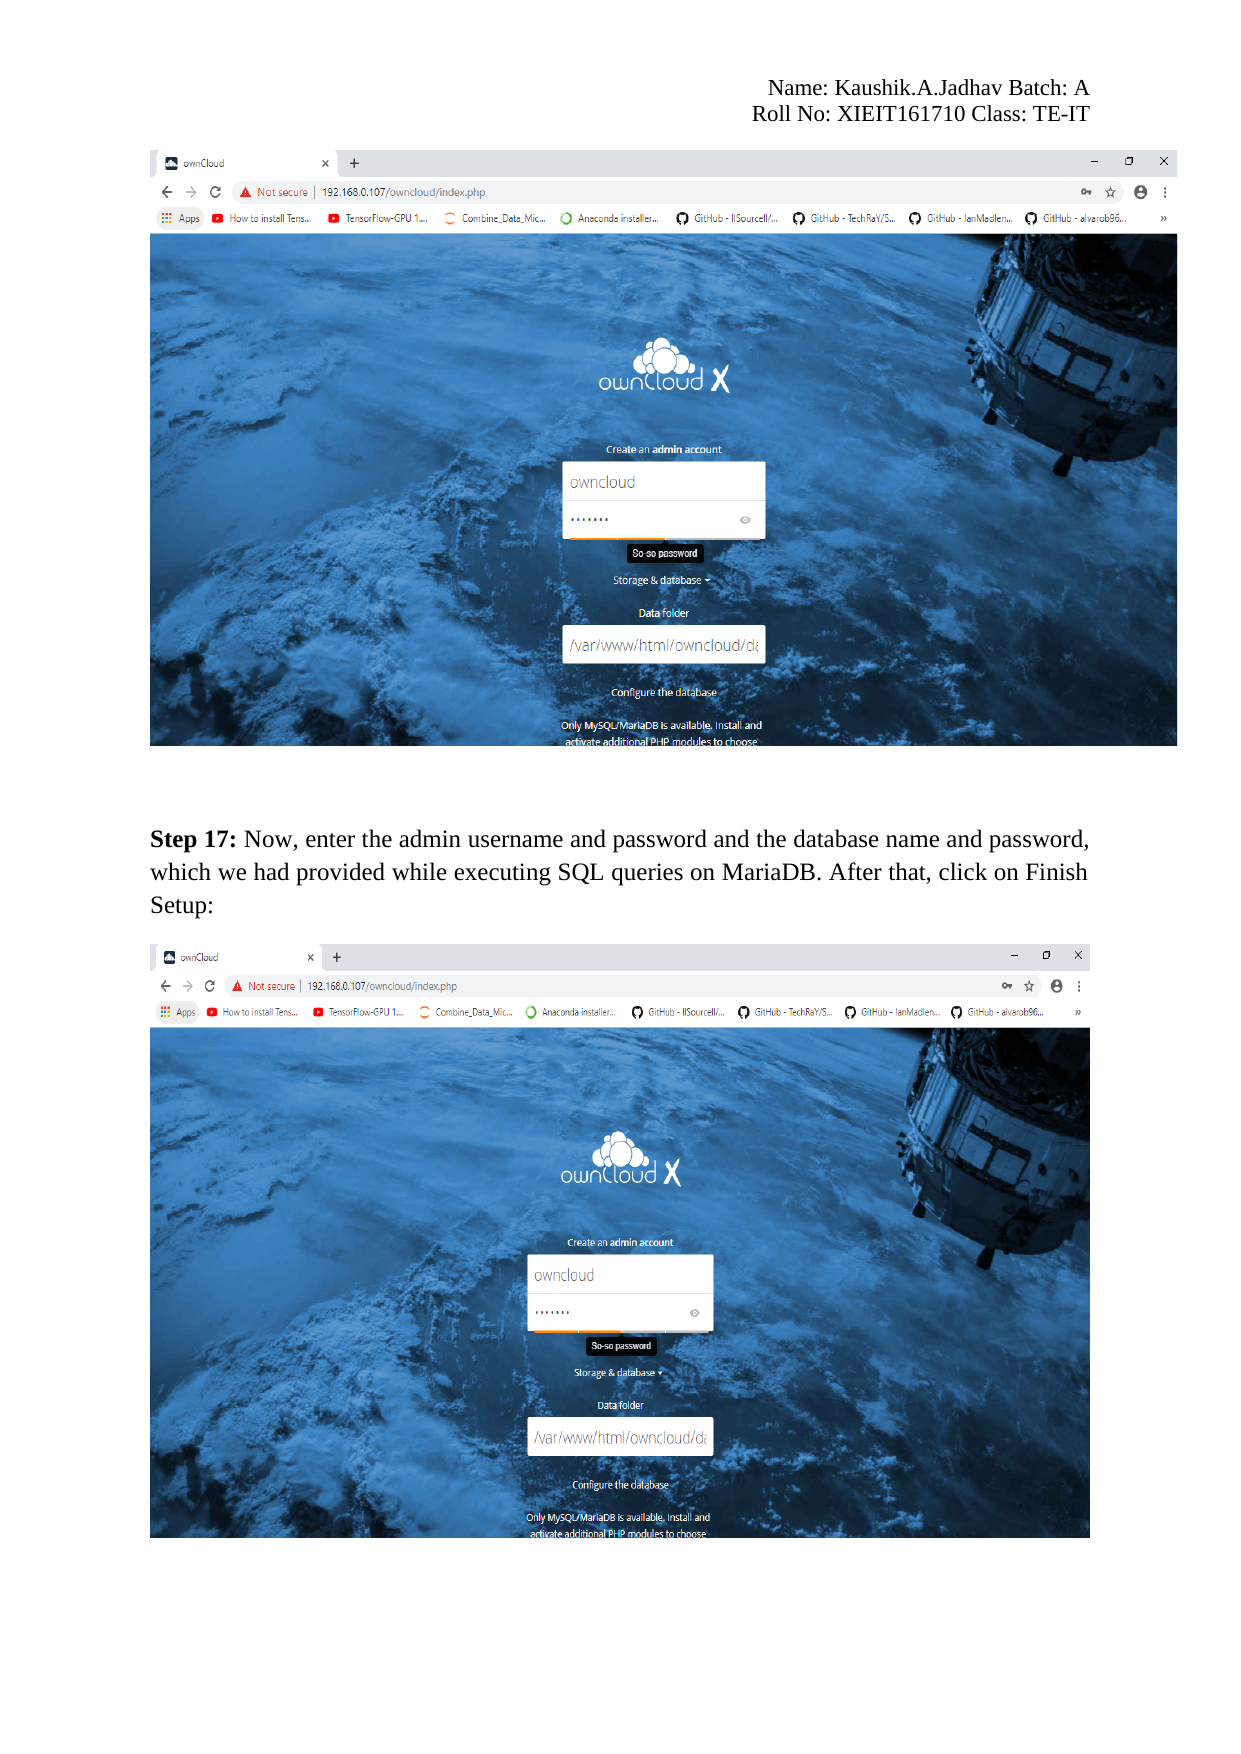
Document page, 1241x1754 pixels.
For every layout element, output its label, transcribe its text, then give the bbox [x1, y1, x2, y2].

picture [150, 150, 1178, 746]
picture [150, 944, 1090, 1538]
text Step 17: Now, enter the admin username and password and the database name and password, which we had provided while executing SQL queries on MariaDB. After that, click on Finish Setup: [150, 824, 1090, 919]
